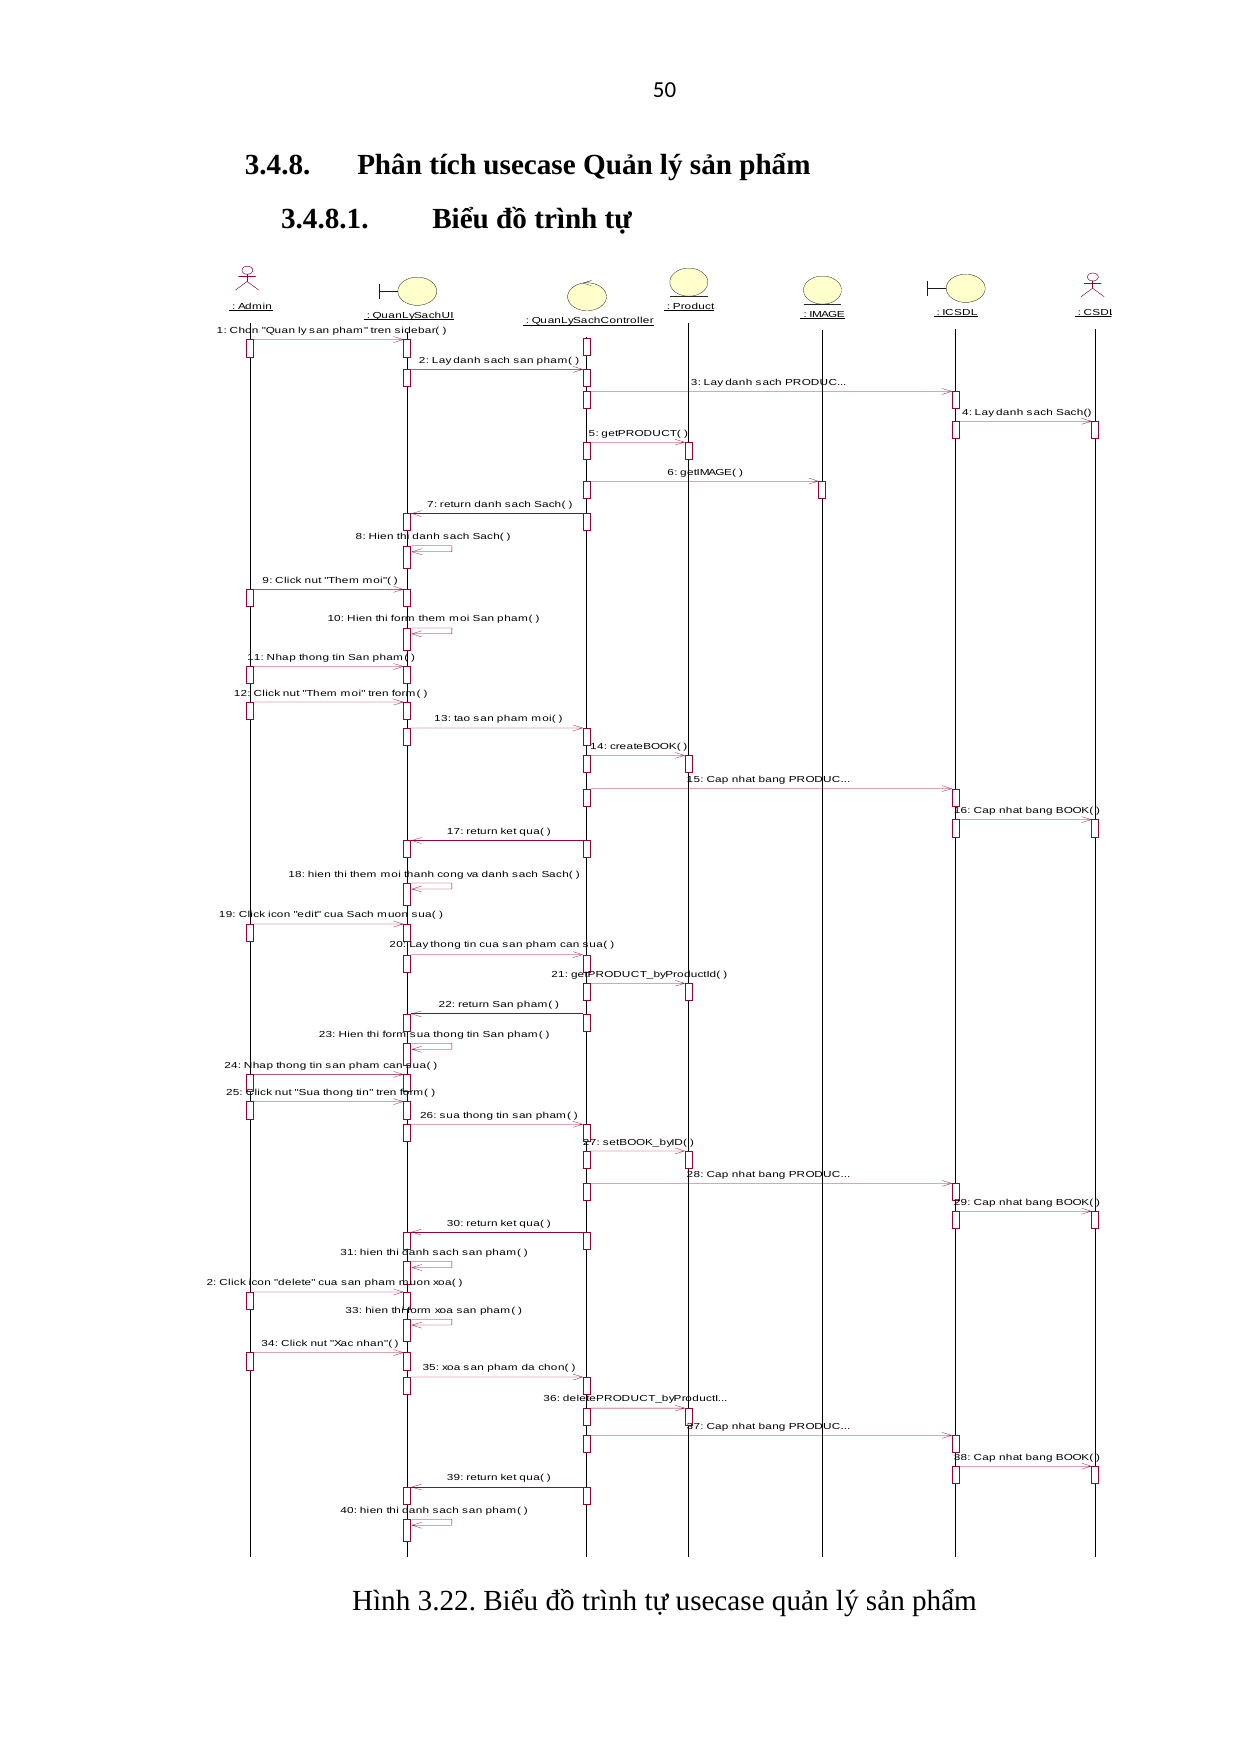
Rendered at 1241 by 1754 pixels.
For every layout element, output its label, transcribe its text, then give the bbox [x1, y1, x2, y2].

subtitle Phân tích usecase Quản lý sản phẩm [244, 147, 1122, 181]
subtitle Biểu đồ trình tự [281, 201, 1122, 235]
